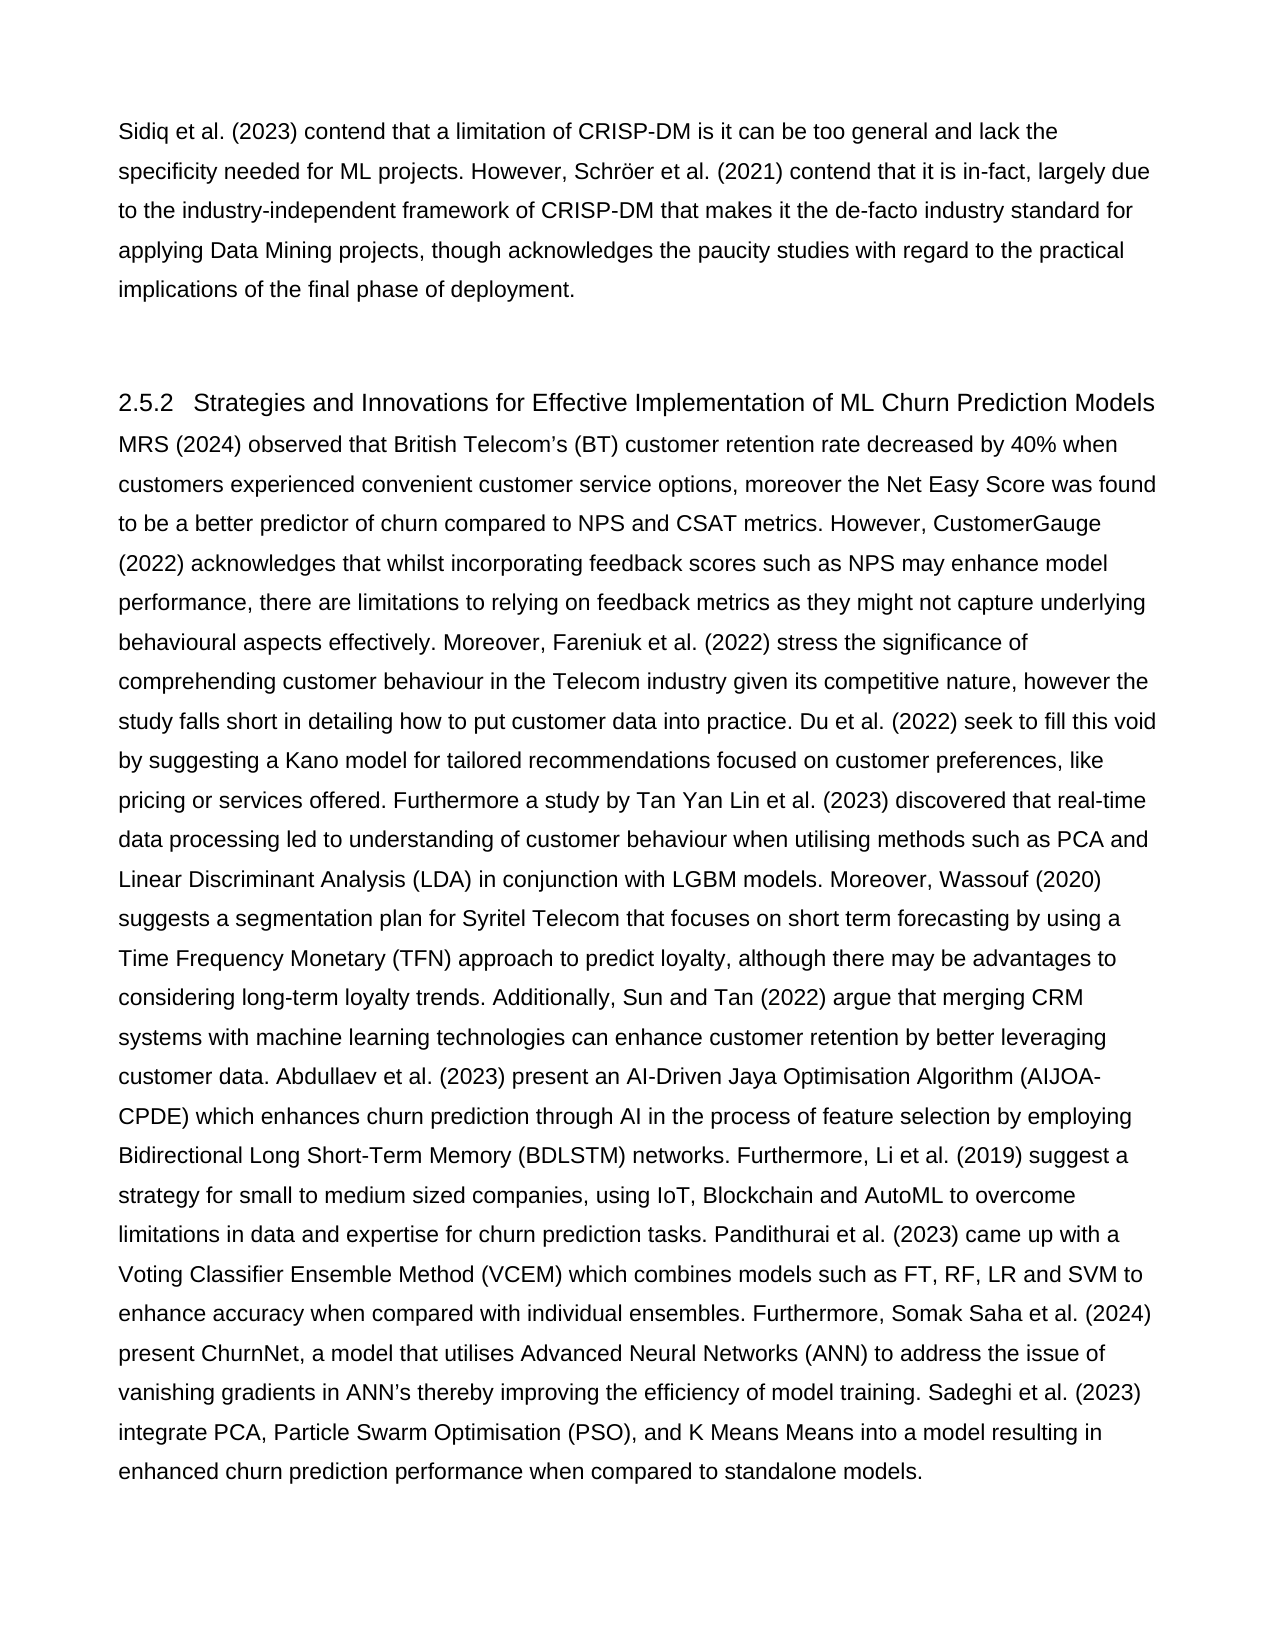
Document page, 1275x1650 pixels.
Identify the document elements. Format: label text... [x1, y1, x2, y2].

subtitle Strategies and Innovations for Effective Implementation of ML Churn Prediction Models [118, 388, 1157, 417]
text MRS (2024) observed that British Telecom’s (BT) customer retention rate decreased by 40% when customers experienced convenient customer service options, moreover the Net Easy Score was found to be a better predictor of churn compared to NPS and CSAT metrics. However, CustomerGauge (2022) acknowledges that whilst incorporating feedback scores such as NPS may enhance model performance, there are limitations to relying on feedback metrics as they might not capture underlying behavioural aspects effectively. Moreover, Fareniuk et al. (2022) stress the significance of comprehending customer behaviour in the Telecom industry given its competitive nature, however the study falls short in detailing how to put customer data into practice. Du et al. (2022) seek to fill this void by suggesting a Kano model for tailored recommendations focused on customer preferences, like pricing or services offered. Furthermore a study by Tan Yan Lin et al. (2023) discovered that real-time data processing led to understanding of customer behaviour when utilising methods such as PCA and Linear Discriminant Analysis (LDA) in conjunction with LGBM models. Moreover, Wassouf (2020) suggests a segmentation plan for Syritel Telecom that focuses on short term forecasting by using a Time Frequency Monetary (TFN) approach to predict loyalty, although there may be advantages to considering long-term loyalty trends. Additionally, Sun and Tan (2022) argue that merging CRM systems with machine learning technologies can enhance customer retention by better leveraging customer data. Abdullaev et al. (2023) present an AI-Driven Jaya Optimisation Algorithm (AIJOA-CPDE) which enhances churn prediction through AI in the process of feature selection by employing Bidirectional Long Short-Term Memory (BDLSTM) networks. Furthermore, Li et al. (2019) suggest a strategy for small to medium sized companies, using IoT, Blockchain and AutoML to overcome limitations in data and expertise for churn prediction tasks. Pandithurai et al. (2023) came up with a Voting Classifier Ensemble Method (VCEM) which combines models such as FT, RF, LR and SVM to enhance accuracy when compared with individual ensembles. Furthermore, Somak Saha et al. (2024) present ChurnNet, a model that utilises Advanced Neural Networks (ANN) to address the issue of vanishing gradients in ANN’s thereby improving the efficiency of model training. Sadeghi et al. (2023) integrate PCA, Particle Swarm Optimisation (PSO), and K Means Means into a model resulting in enhanced churn prediction performance when compared to standalone models. [118, 431, 1157, 1484]
text Sidiq et al. (2023) contend that a limitation of CRISP-DM is it can be too general and lack the specificity needed for ML projects. However, Schröer et al. (2021) contend that it is in-fact, largely due to the industry-independent framework of CRISP-DM that makes it the de-facto industry standard for applying Data Mining projects, though acknowledges the paucity studies with regard to the practical implications of the final phase of deployment. [118, 118, 1157, 302]
